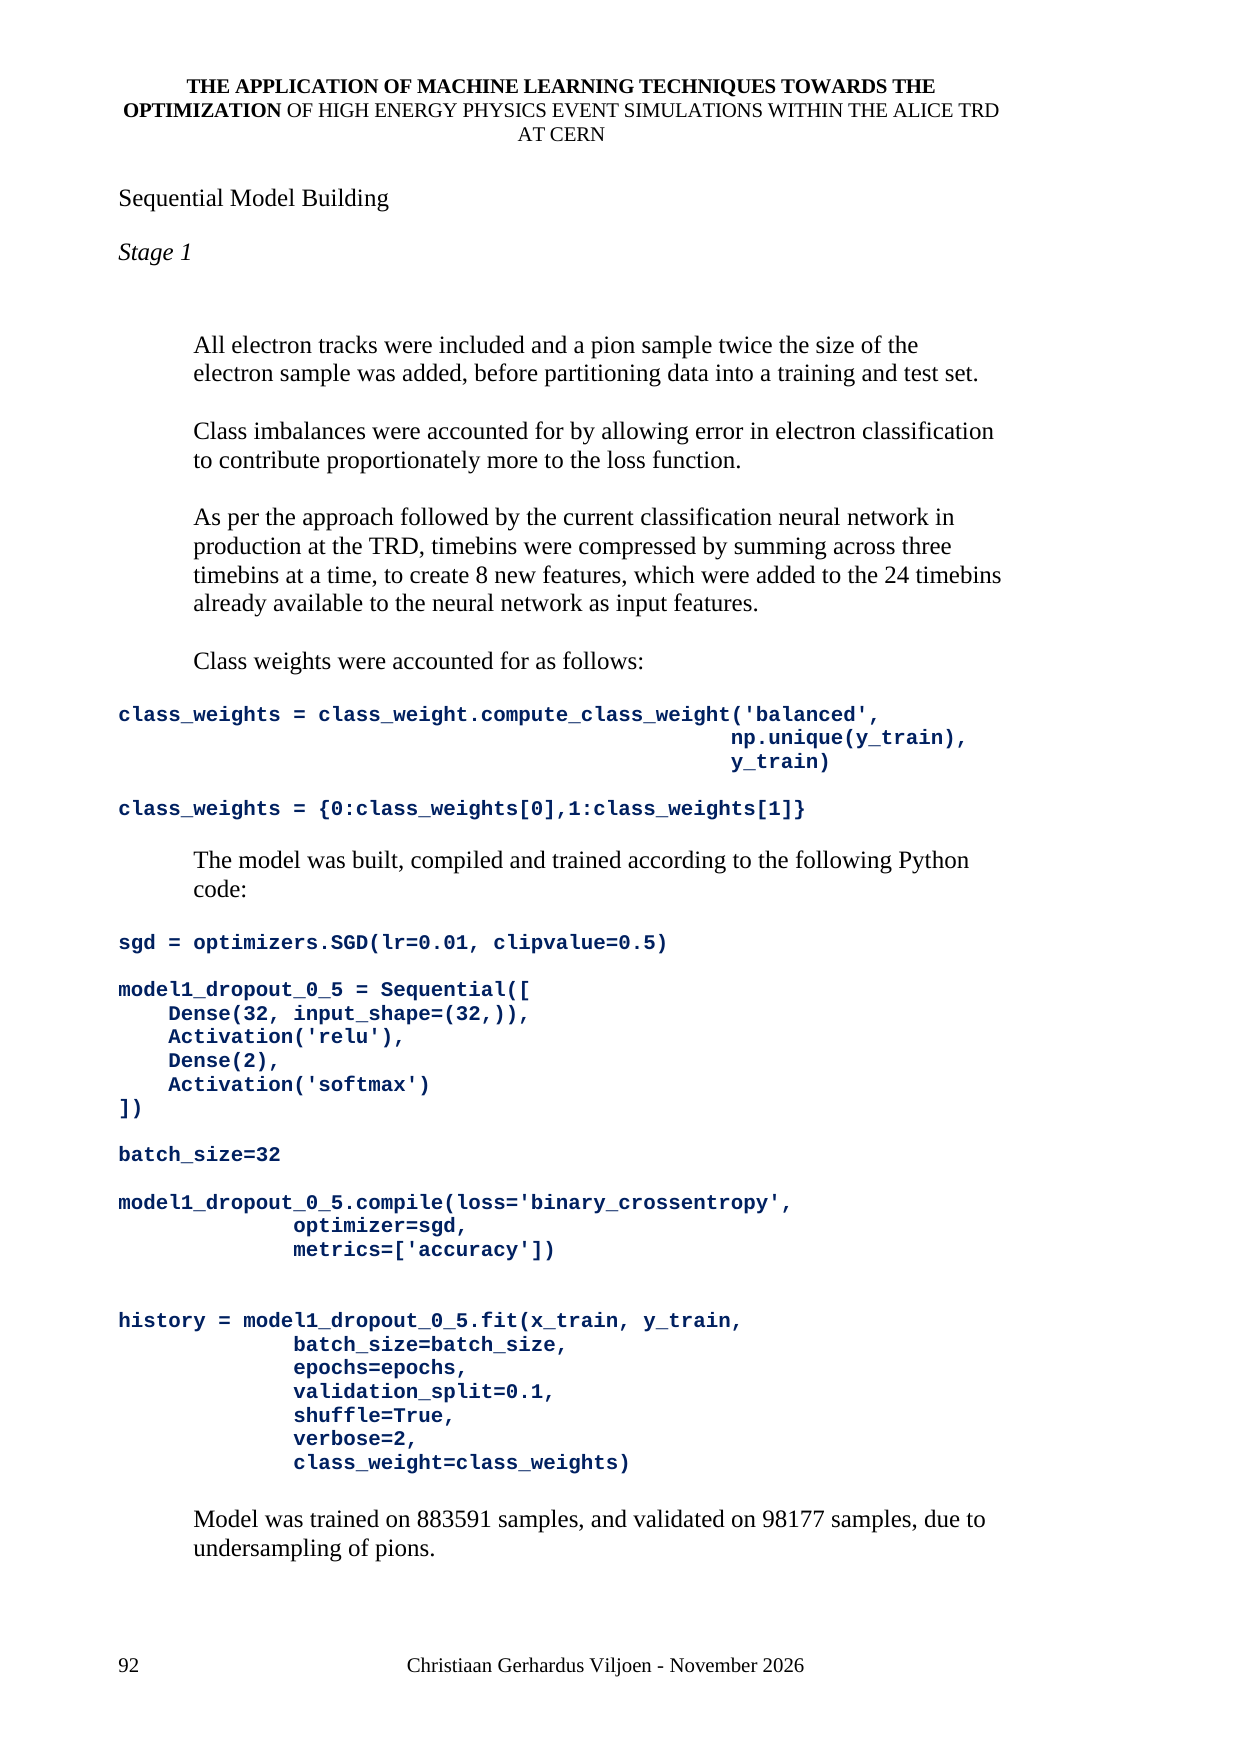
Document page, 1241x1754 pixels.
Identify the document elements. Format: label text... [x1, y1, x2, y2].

text Class weights were accounted for as follows: [193, 646, 1004, 675]
text np.unique(y_train), [118, 727, 1004, 751]
text epochs=epochs, [118, 1357, 1004, 1381]
text shuffle=True, [118, 1404, 1004, 1428]
text Activation('relu'), [118, 1026, 1004, 1050]
text optimizer=sgd, [118, 1215, 1004, 1239]
text model1_dropout_0_5 = Sequential([ [118, 979, 1004, 1003]
text The model was built, compiled and trained according to the following Python code: [193, 845, 1004, 903]
text Dense(32, input_shape=(32,)), [118, 1003, 1004, 1026]
text class_weights = {0:class_weights[0],1:class_weights[1]} [118, 798, 1004, 822]
text verbose=2, [118, 1428, 1004, 1452]
text class_weight=class_weights) [118, 1452, 1004, 1476]
text batch_size=batch_size, [118, 1334, 1004, 1357]
text batch_size=32 [118, 1144, 1004, 1168]
subtitle Sequential Model Building [118, 183, 1004, 212]
text sgd = optimizers.SGD(lr=0.01, clipvalue=0.5) [118, 932, 1004, 955]
text Model was trained on 883591 samples, and validated on 98177 samples, due to undersampling of pions. [193, 1504, 1004, 1562]
text As per the approach followed by the current classification neural network in production at the TRD, timebins were compressed by summing across three timebins at a time, to create 8 new features, which were added to the 24 timebins already available to the neural network as input features. [193, 502, 1004, 617]
text All electron tracks were included and a pion sample twice the size of the electron sample was added, before partitioning data into a training and test set. [193, 330, 1004, 387]
text Activation('softmax') [118, 1073, 1004, 1097]
text ]) [118, 1097, 1004, 1121]
text model1_dropout_0_5.compile(loss='binary_crossentropy', [118, 1192, 1004, 1215]
text metrics=['accuracy']) [118, 1239, 1004, 1263]
text y_train) [118, 751, 1004, 774]
text Dense(2), [118, 1050, 1004, 1073]
subtitle Stage 1 [118, 237, 1004, 266]
text class_weights = class_weight.compute_class_weight('balanced', [118, 703, 1004, 727]
text Class imbalances were accounted for by allowing error in electron classification to contribute proportionately more to the loss function. [193, 416, 1004, 473]
text validation_split=0.1, [118, 1381, 1004, 1404]
text history = model1_dropout_0_5.fit(x_train, y_train, [118, 1310, 1004, 1334]
